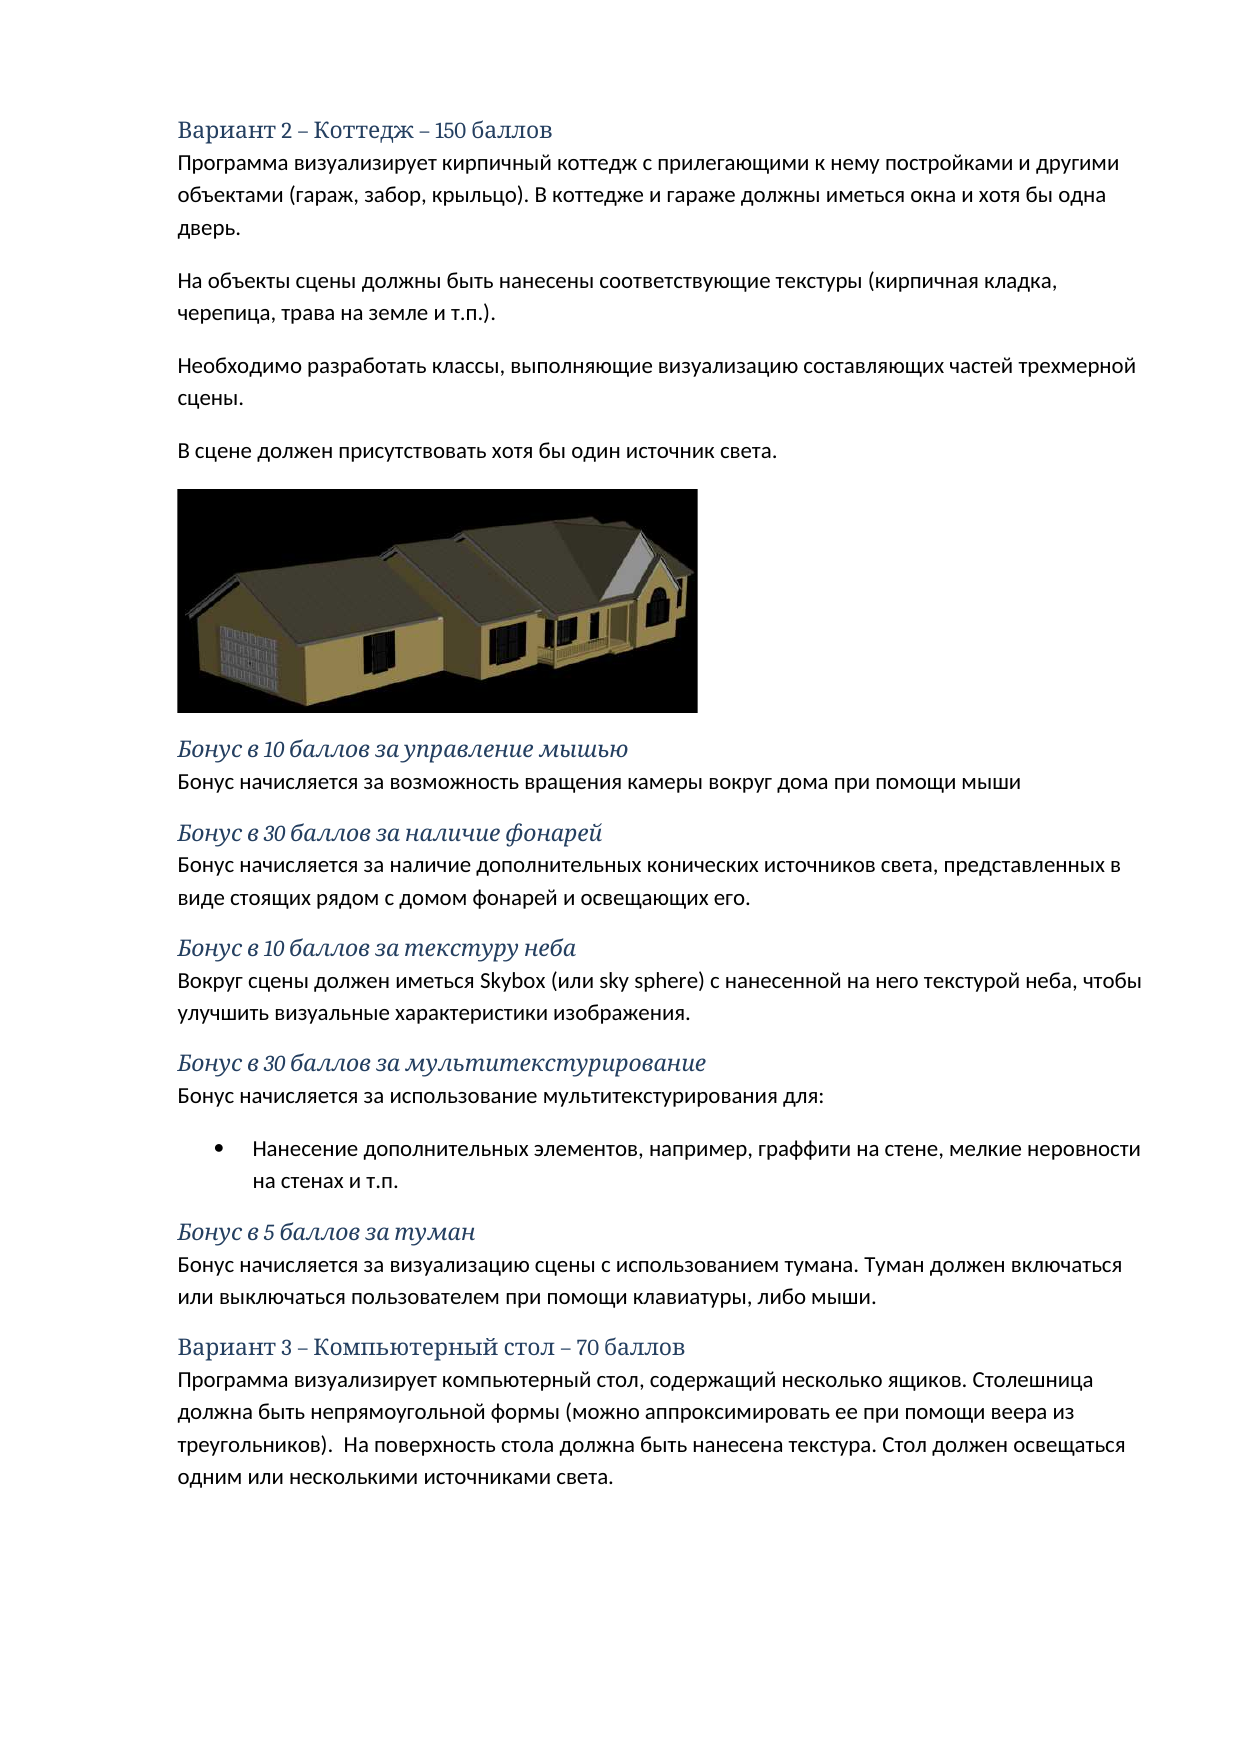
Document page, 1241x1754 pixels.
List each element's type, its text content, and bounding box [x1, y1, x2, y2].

subtitle Бонус в 10 баллов за текстуру неба [177, 936, 1152, 962]
text Бонус начисляется за использование мультитекстурирования для: [177, 1081, 1152, 1109]
subtitle Вариант 2 – Коттедж – 150 баллов [177, 118, 1152, 144]
text Вокруг сцены должен иметься Skybox (или sky sphere) с нанесенной на него текстурой неба, чтобы улучшить визуальные характеристики изображения. [177, 966, 1152, 1026]
text Бонус начисляется за возможность вращения камеры вокруг дома при помощи мыши [177, 767, 1152, 795]
text Бонус начисляется за наличие дополнительных конических источников света, представленных в виде стоящих рядом с домом фонарей и освещающих его. [177, 851, 1152, 911]
subtitle Бонус в 30 баллов за мультитекстурирование [177, 1051, 1152, 1078]
subtitle Вариант 3 – Компьютерный стол – 70 баллов [177, 1335, 1152, 1361]
subtitle Бонус в 5 баллов за туман [177, 1220, 1152, 1246]
text В сцене должен присутствовать хотя бы один источник света. [177, 436, 1152, 464]
text Необходимо разработать классы, выполняющие визуализацию составляющих частей трехмерной сцены. [177, 351, 1152, 411]
text Бонус начисляется за визуализацию сцены с использованием тумана. Туман должен включаться или выключаться пользователем при помощи клавиатуры, либо мыши. [177, 1250, 1152, 1310]
subtitle Бонус в 10 баллов за управление мышью [177, 737, 1152, 763]
picture [177, 489, 698, 713]
subtitle Бонус в 30 баллов за наличие фонарей [177, 820, 1152, 847]
list Нанесение дополнительных элементов, например, граффити на стене, мелкие неровности на стенах и т.п. [215, 1134, 1152, 1195]
text На объекты сцены должны быть нанесены соответствующие текстуры (кирпичная кладка, черепица, трава на земле и т.п.). [177, 266, 1152, 326]
text Программа визуализирует компьютерный стол, содержащий несколько ящиков. Столешница должна быть непрямоугольной формы (можно аппроксимировать ее при помощи веера из треугольников). На поверхность стола должна быть нанесена текстура. Стол должен освещаться одним или несколькими источниками света. [177, 1365, 1152, 1490]
text Программа визуализирует кирпичный коттедж с прилегающими к нему постройками и другими объектами (гараж, забор, крыльцо). В коттедже и гараже должны иметься окна и хотя бы одна дверь. [177, 148, 1152, 241]
